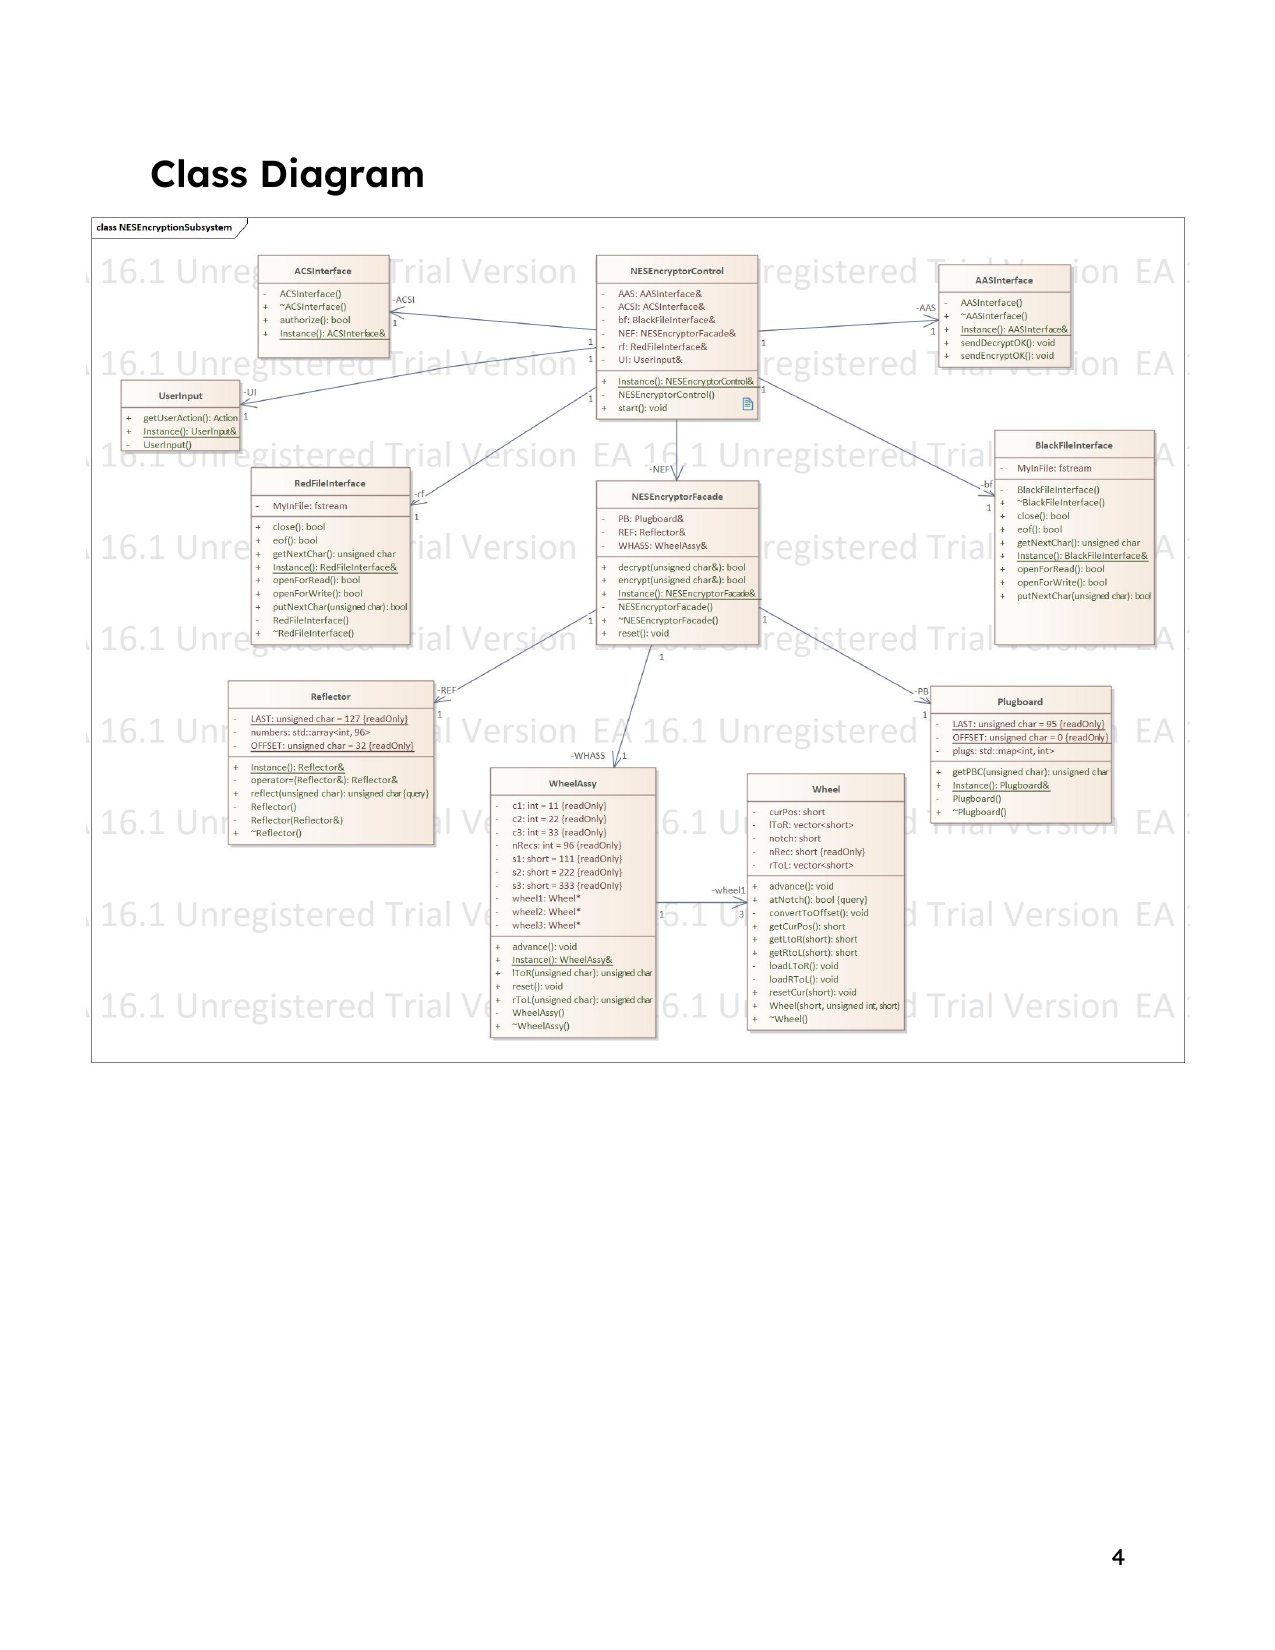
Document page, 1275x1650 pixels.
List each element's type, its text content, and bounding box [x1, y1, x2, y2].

subtitle Class Diagram [150, 150, 1125, 197]
picture [86, 211, 1190, 1068]
